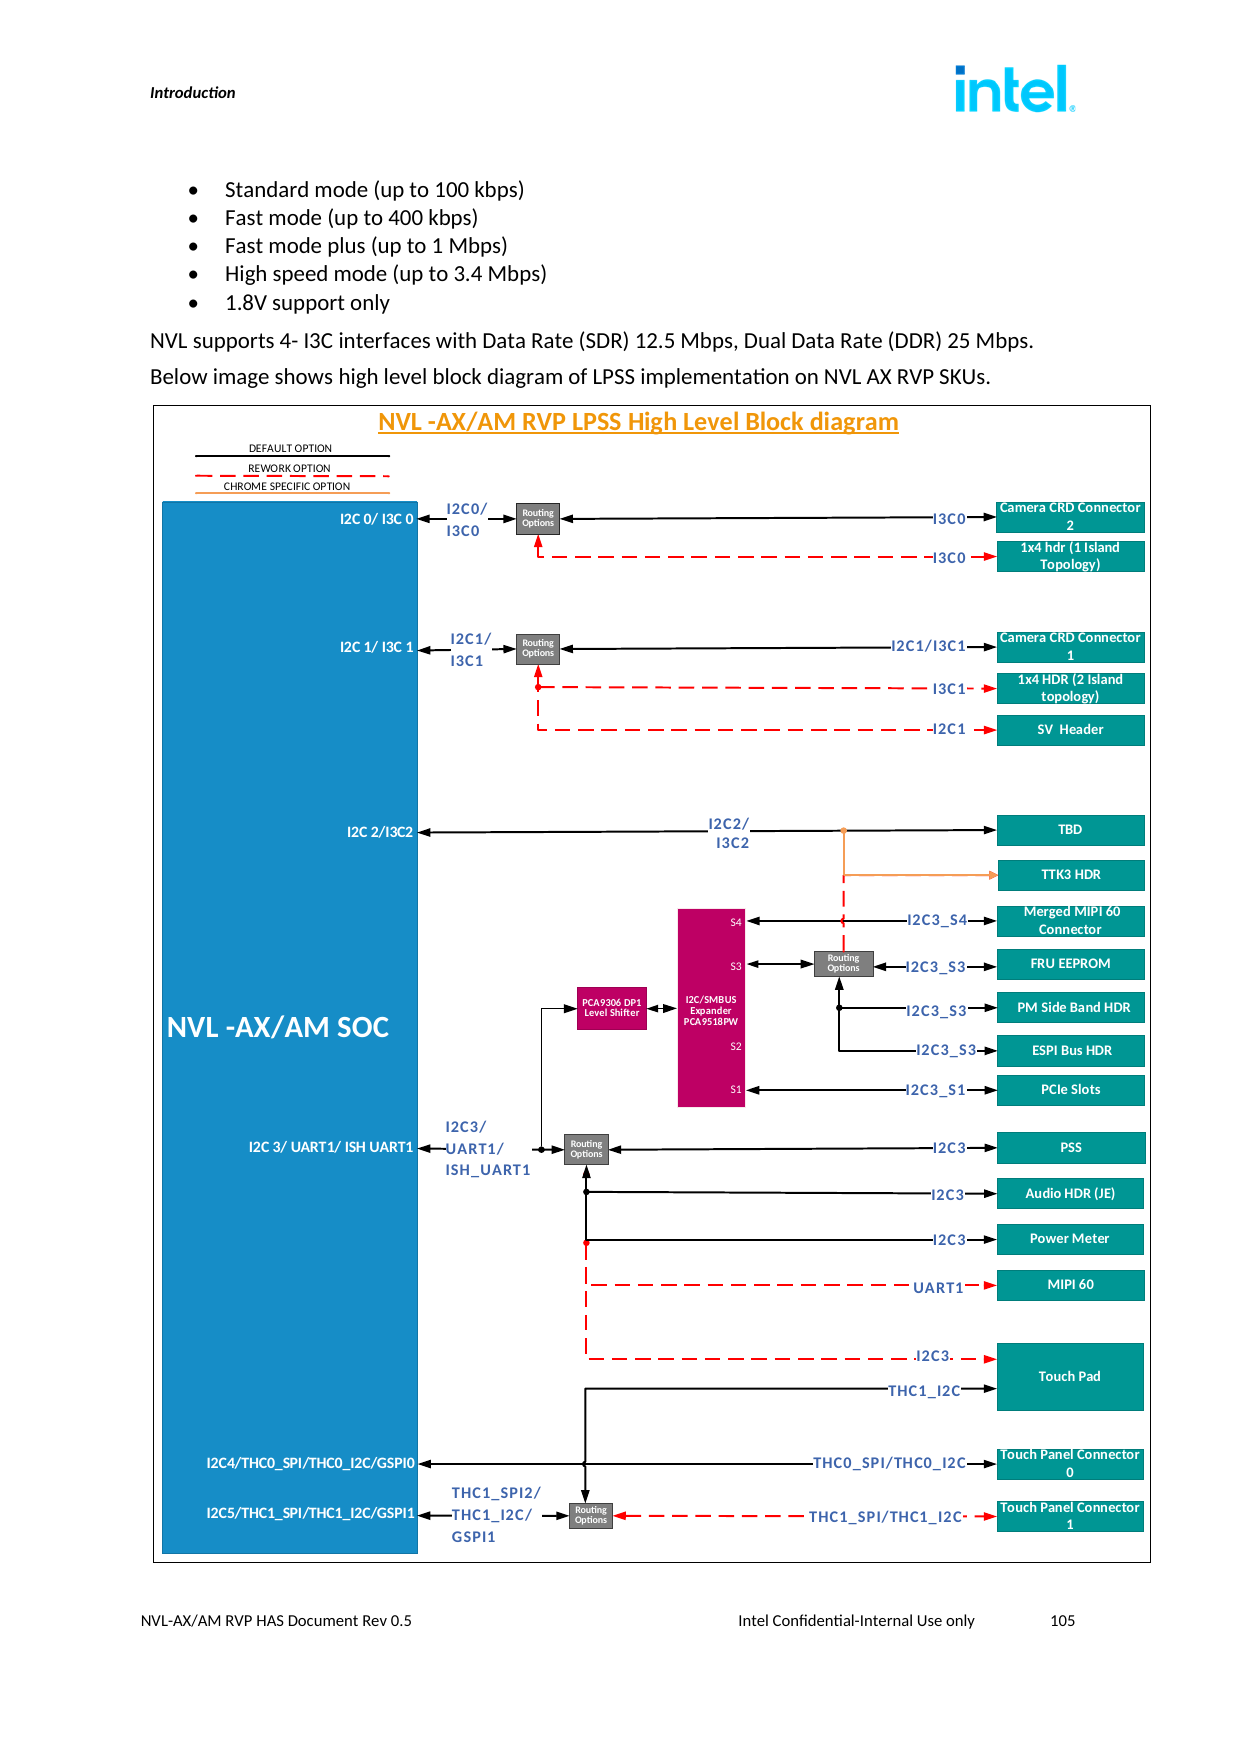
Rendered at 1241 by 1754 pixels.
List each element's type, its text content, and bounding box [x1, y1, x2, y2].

picture [955, 62, 1076, 114]
text NVL supports 4- I3C interfaces with Data Rate (SDR) 12.5 Mbps, Dual Data Rate (DDR) 25 Mbps. [150, 326, 1153, 354]
list 1.8V support only [187, 288, 1153, 316]
list Fast mode (up to 400 kbps) [187, 203, 1153, 232]
list Standard mode (up to 100 kbps) [187, 176, 1153, 203]
text Below image shows high level block diagram of LPSS implementation on NVL AX RVP SKUs. [150, 362, 1153, 391]
list High speed mode (up to 3.4 Mbps) [187, 259, 1153, 288]
list Fast mode plus (up to 1 Mbps) [187, 232, 1153, 259]
